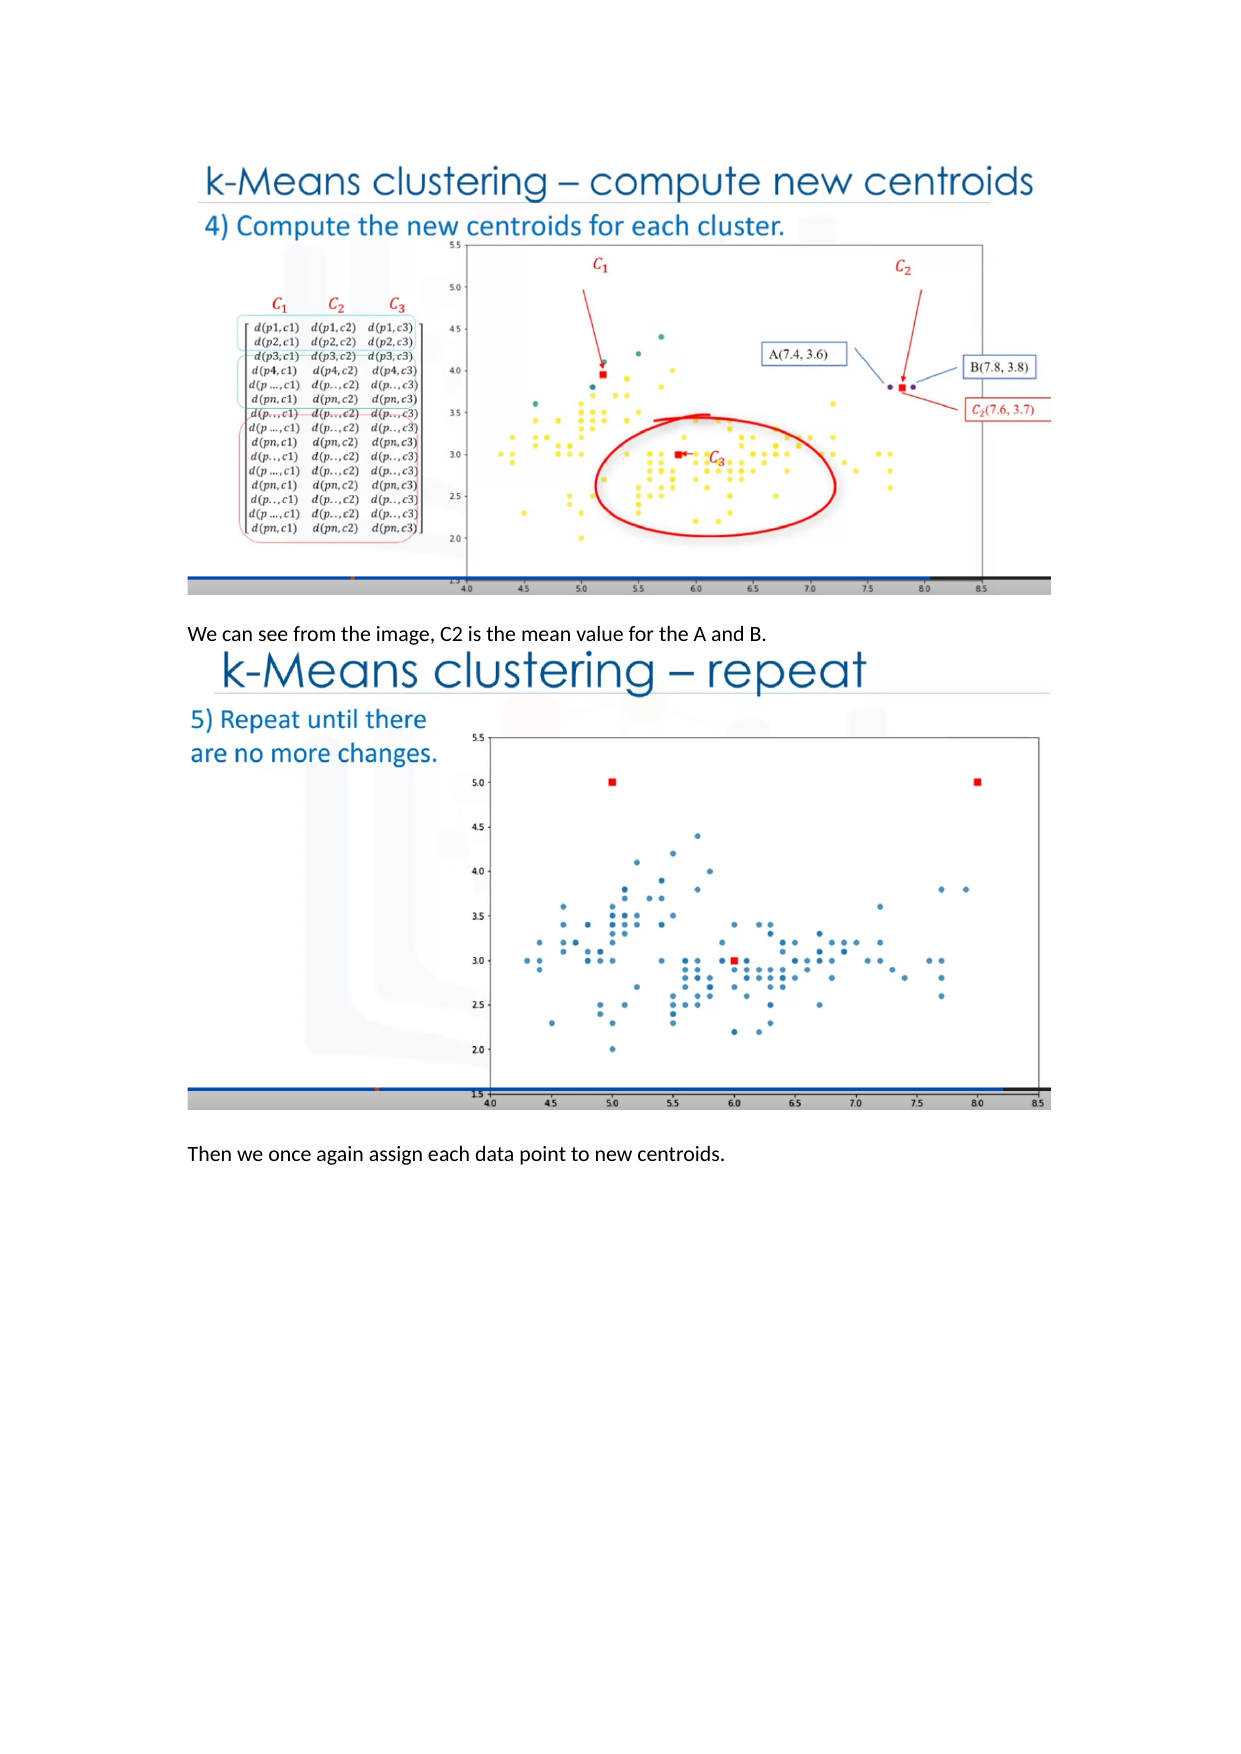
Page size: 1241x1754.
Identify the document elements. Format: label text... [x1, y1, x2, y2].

picture [187, 162, 1051, 595]
picture [187, 649, 1051, 1110]
text We can see from the image, C2 is the mean value for the A and B. [187, 617, 1053, 649]
text Then we once again assign each data point to new centroids. [187, 1137, 1053, 1169]
